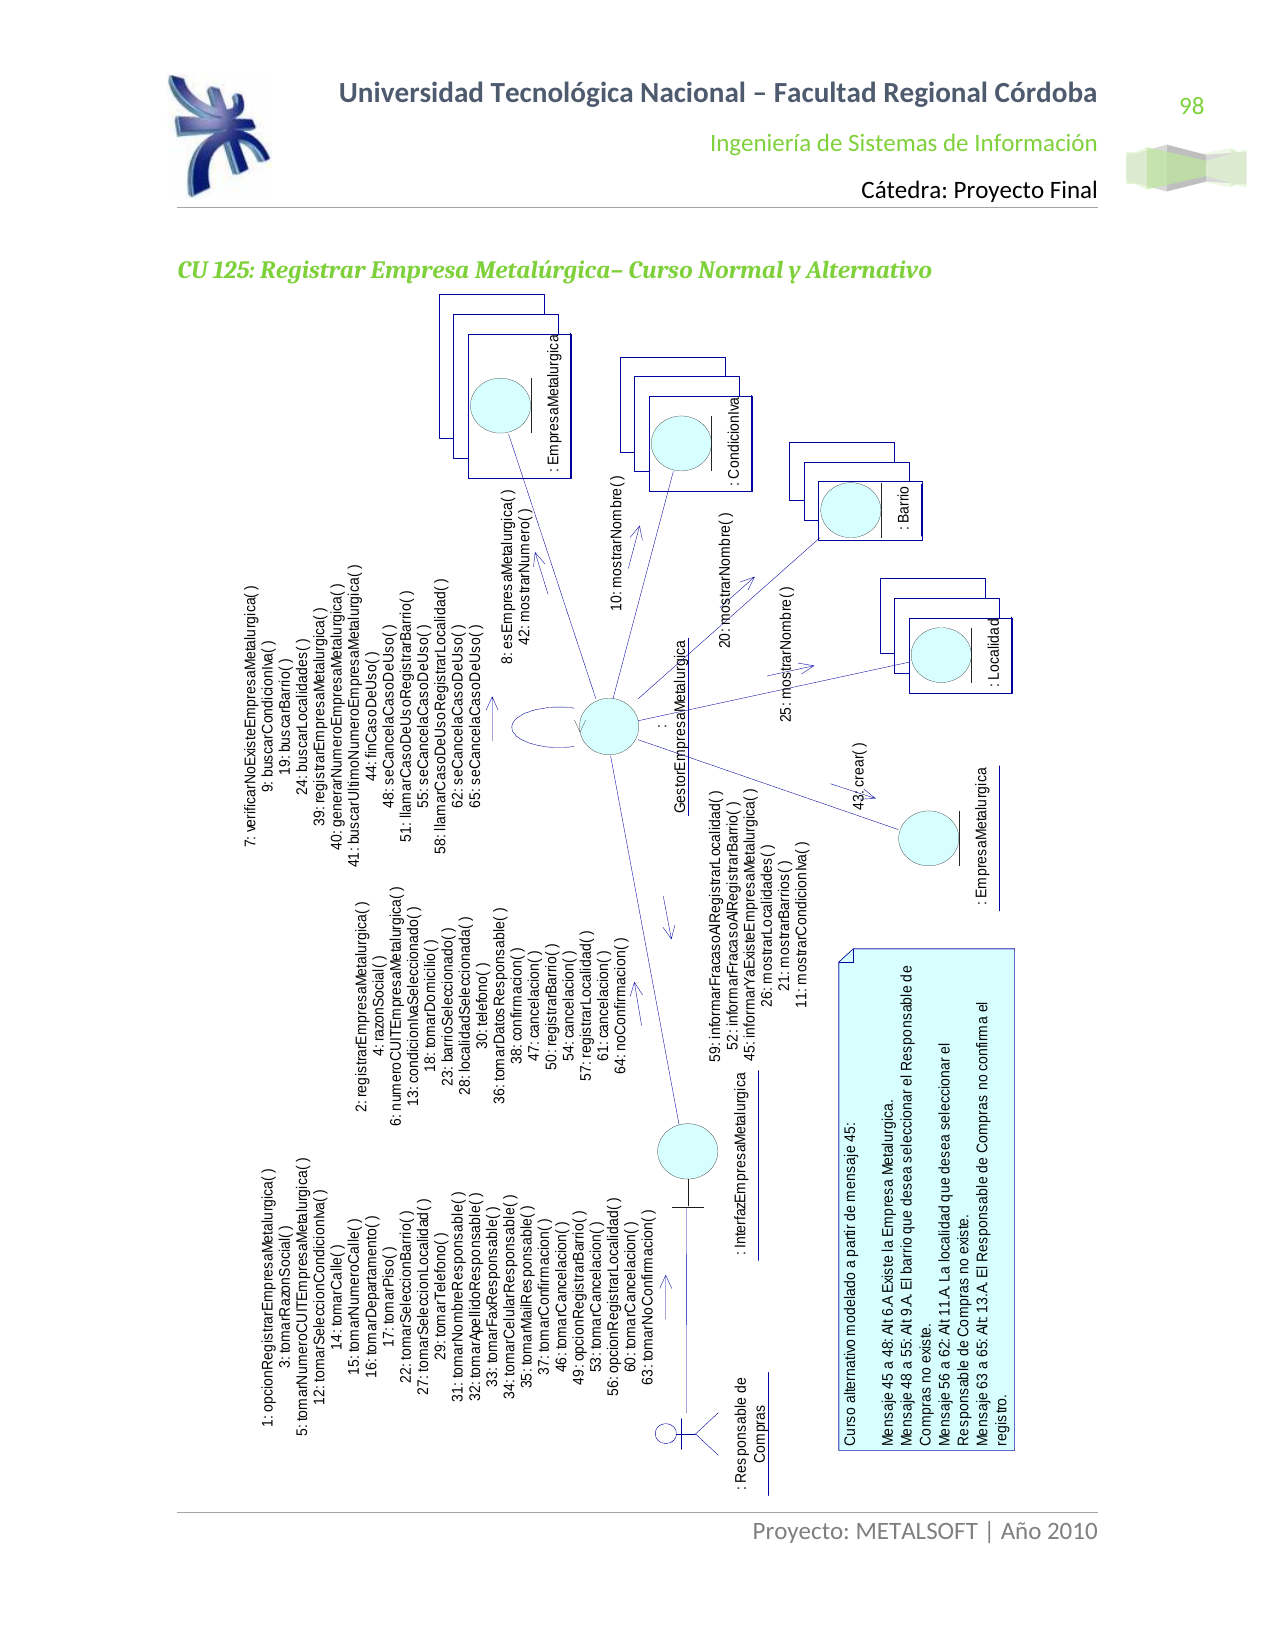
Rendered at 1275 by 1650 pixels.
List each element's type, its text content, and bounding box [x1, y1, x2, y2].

picture [167, 74, 272, 199]
text CU 125: Registrar Empresa Metalúrgica– Curso Normal y Alternativo [177, 256, 1098, 284]
